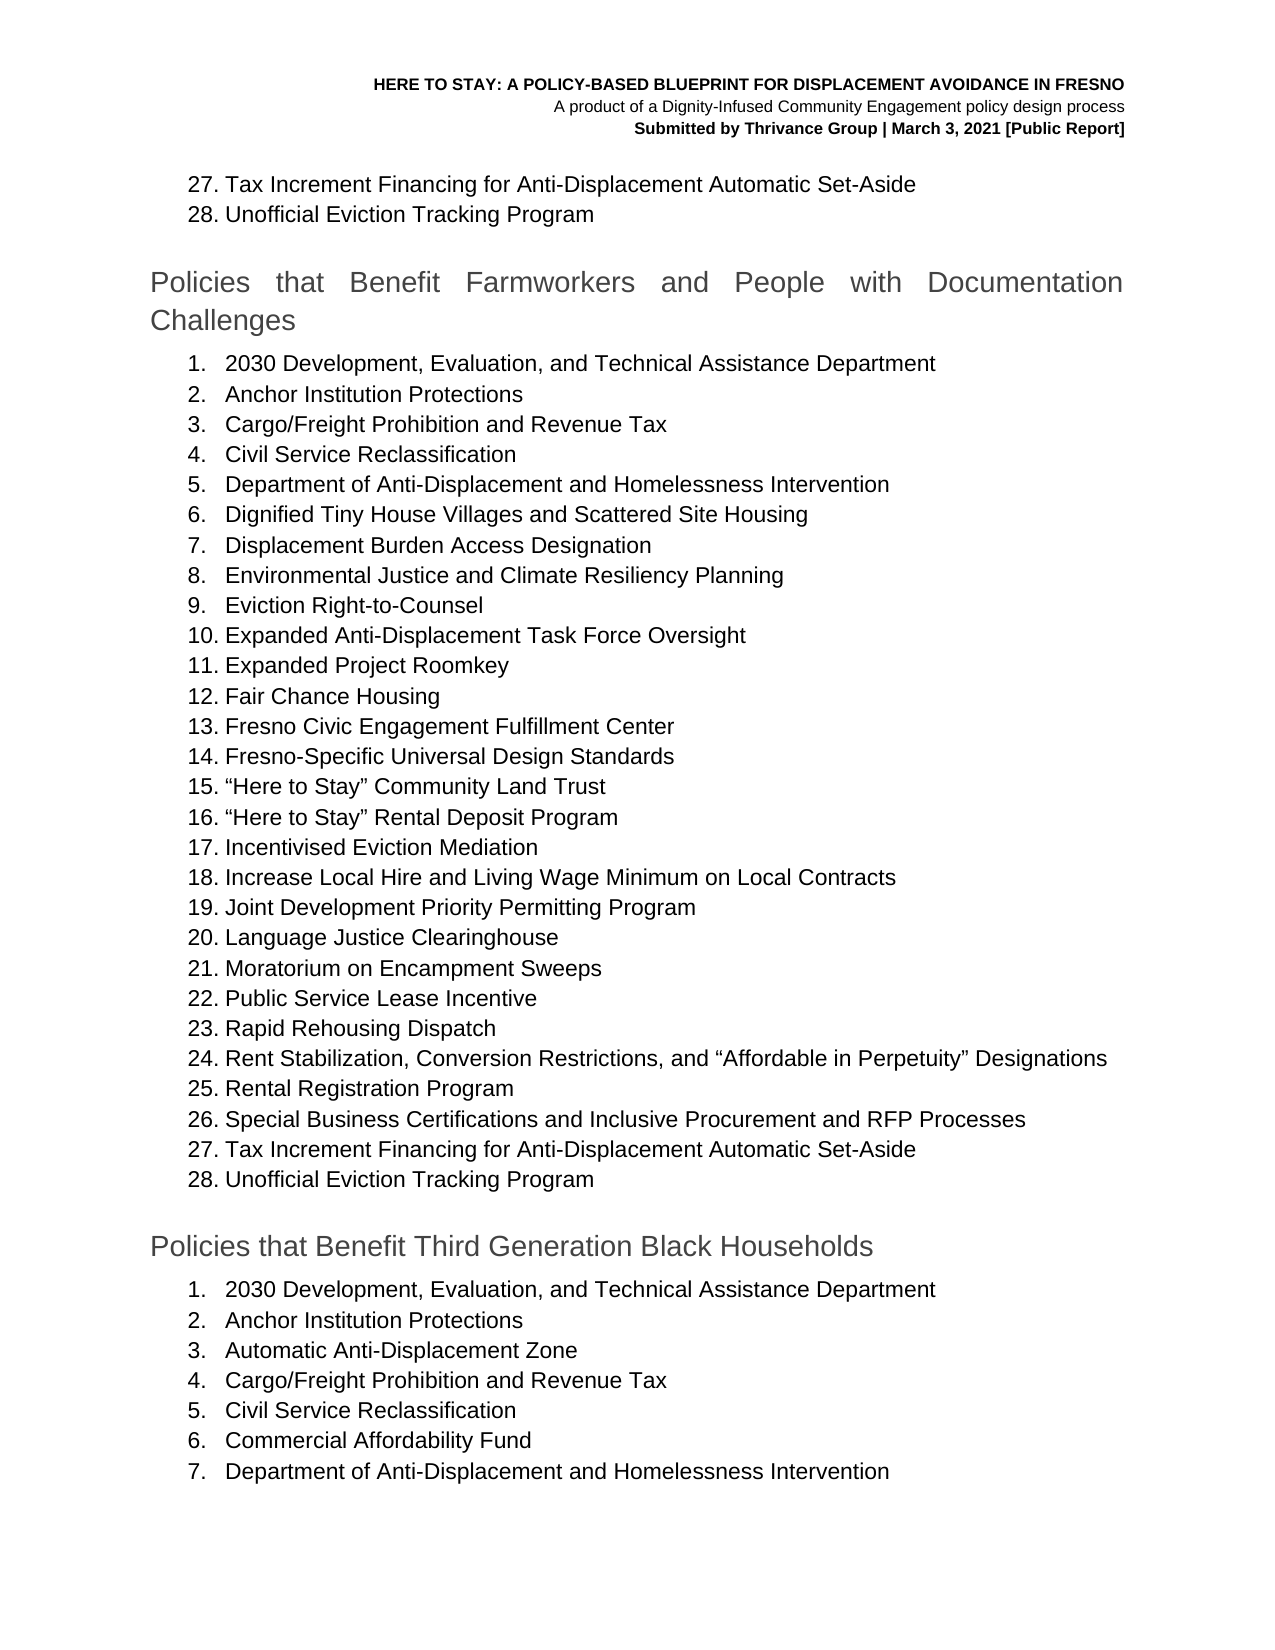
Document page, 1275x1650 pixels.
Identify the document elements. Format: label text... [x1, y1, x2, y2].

list Public Service Lease Incentive [187, 985, 1125, 1011]
subtitle Policies that Benefit Third Generation Black Households [150, 1229, 1125, 1263]
list “Here to Stay” Rental Deposit Program [187, 803, 1125, 830]
list Joint Development Priority Permitting Program [187, 894, 1125, 920]
list Cargo/Freight Prohibition and Revenue Tax [187, 411, 1125, 437]
list 2030 Development, Evaluation, and Technical Assistance Department [187, 1276, 1125, 1303]
list 2030 Development, Evaluation, and Technical Assistance Department [187, 350, 1125, 377]
list Tax Increment Financing for Anti-Displacement Automatic Set-Aside [187, 171, 1125, 197]
list Cargo/Freight Prohibition and Revenue Tax [187, 1367, 1125, 1393]
list Anchor Institution Protections [187, 381, 1125, 407]
list Anchor Institution Protections [187, 1307, 1125, 1333]
list Displacement Burden Access Designation [187, 532, 1125, 558]
list Increase Local Hire and Living Wage Minimum on Local Contracts [187, 864, 1125, 890]
list Expanded Project Roomkey [187, 652, 1125, 679]
list Rental Registration Program [187, 1075, 1125, 1102]
list Incentivised Eviction Mediation [187, 834, 1125, 860]
list Rent Stabilization, Conversion Restrictions, and “Affordable in Perpetuity” Designations [187, 1045, 1125, 1071]
subtitle Policies that Benefit Farmworkers and People with Documentation Challenges [150, 265, 1125, 337]
list Fresno Civic Engagement Fulfillment Center [187, 713, 1125, 739]
list Special Business Certifications and Inclusive Procurement and RFP Processes [187, 1106, 1125, 1132]
list Tax Increment Financing for Anti-Displacement Automatic Set-Aside [187, 1136, 1125, 1162]
list Automatic Anti-Displacement Zone [187, 1337, 1125, 1363]
list Civil Service Reclassification [187, 1397, 1125, 1423]
list Fresno-Specific Universal Design Standards [187, 743, 1125, 769]
list Department of Anti-Displacement and Homelessness Intervention [187, 1458, 1125, 1484]
list Unofficial Eviction Tracking Program [187, 201, 1125, 228]
list Environmental Justice and Climate Resiliency Planning [187, 562, 1125, 588]
list Rapid Rehousing Dispatch [187, 1015, 1125, 1041]
list Commercial Affordability Fund [187, 1427, 1125, 1454]
list Unofficial Eviction Tracking Program [187, 1166, 1125, 1192]
list Language Justice Clearinghouse [187, 924, 1125, 951]
list Fair Chance Housing [187, 683, 1125, 709]
list Department of Anti-Displacement and Homelessness Intervention [187, 471, 1125, 497]
list Dignified Tiny House Villages and Scattered Site Housing [187, 501, 1125, 528]
list Eviction Right-to-Counsel [187, 592, 1125, 618]
list Civil Service Reclassification [187, 441, 1125, 467]
list “Here to Stay” Community Land Trust [187, 773, 1125, 799]
list Expanded Anti-Displacement Task Force Oversight [187, 622, 1125, 648]
list Moratorium on Encampment Sweeps [187, 954, 1125, 981]
